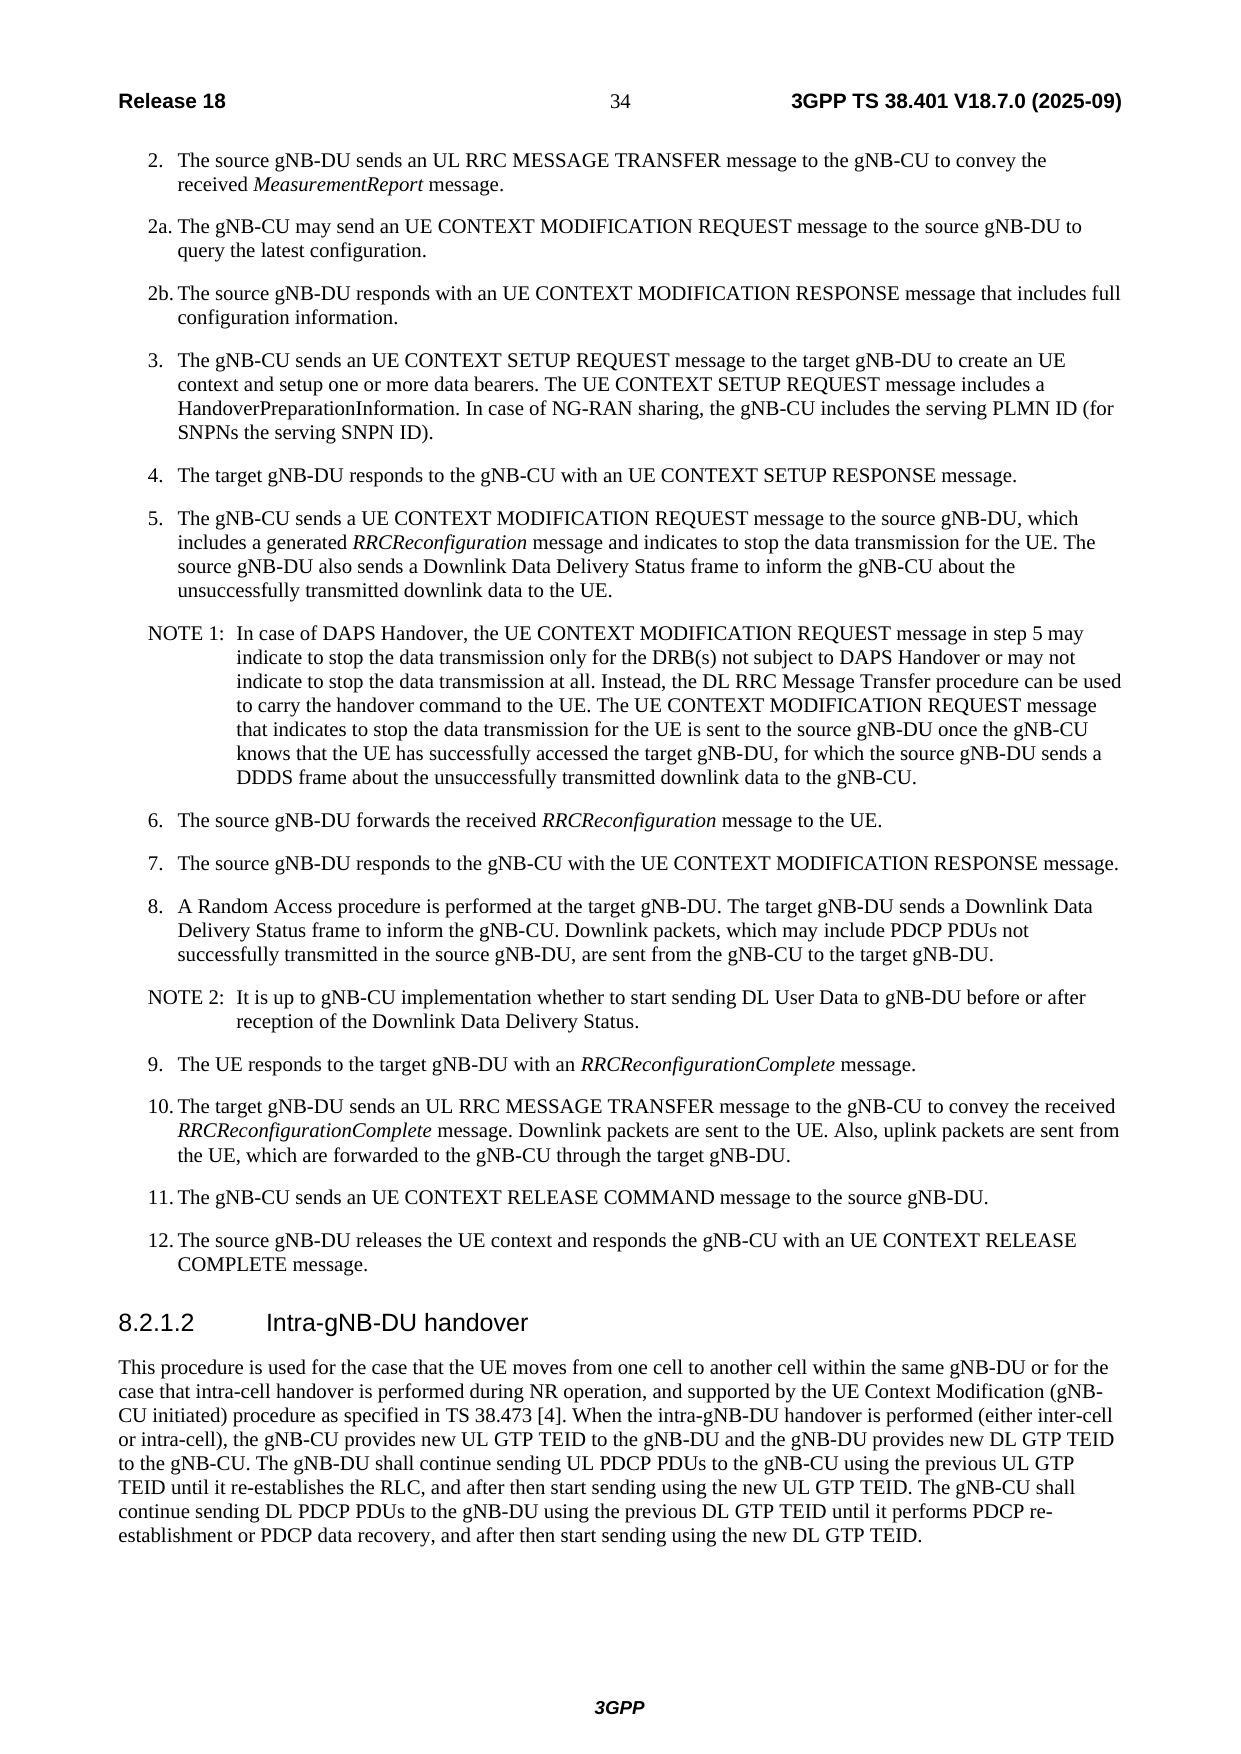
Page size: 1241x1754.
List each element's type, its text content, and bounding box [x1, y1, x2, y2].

text 12. The source gNB-DU releases the UE context and responds the gNB-CU with an UE CONTEXT RELEASE COMPLETE message. [148, 1228, 1122, 1276]
text 2b. The source gNB-DU responds with an UE CONTEXT MODIFICATION RESPONSE message that includes full configuration information. [148, 281, 1122, 329]
text 6. The source gNB-DU forwards the received RRCReconfiguration message to the UE. [148, 808, 1122, 832]
text 3. The gNB-CU sends an UE CONTEXT SETUP REQUEST message to the target gNB-DU to create an UE context and setup one or more data bearers. The UE CONTEXT SETUP REQUEST message includes a HandoverPreparationInformation. In case of NG-RAN sharing, the gNB-CU includes the serving PLMN ID (for SNPNs the serving SNPN ID). [148, 348, 1122, 444]
text 8. A Random Access procedure is performed at the target gNB-DU. The target gNB-DU sends a Downlink Data Delivery Status frame to inform the gNB-CU. Downlink packets, which may include PDCP PDUs not successfully transmitted in the source gNB-DU, are sent from the gNB-CU to the target gNB-DU. [148, 894, 1122, 966]
text 10. The target gNB-DU sends an UL RRC MESSAGE TRANSFER message to the gNB-CU to convey the received RRCReconfigurationComplete message. Downlink packets are sent to the UE. Also, uplink packets are sent from the UE, which are forwarded to the gNB-CU through the target gNB-DU. [148, 1094, 1122, 1167]
text This procedure is used for the case that the UE moves from one cell to another cell within the same gNB-DU or for the case that intra-cell handover is performed during NR operation, and supported by the UE Context Modification (gNB-CU initiated) procedure as specified in TS 38.473 [4]. When the intra-gNB-DU handover is performed (either inter-cell or intra-cell), the gNB-CU provides new UL GTP TEID to the gNB-DU and the gNB-DU provides new DL GTP TEID to the gNB-CU. The gNB-DU shall continue sending UL PDCP PDUs to the gNB-CU using the previous UL GTP TEID until it re-establishes the RLC, and after then start sending using the new UL GTP TEID. The gNB-CU shall continue sending DL PDCP PDUs to the gNB-DU using the previous DL GTP TEID until it performs PDCP re-establishment or PDCP data recovery, and after then start sending using the new DL GTP TEID. [118, 1355, 1122, 1547]
text 2a. The gNB-CU may send an UE CONTEXT MODIFICATION REQUEST message to the source gNB-DU to query the latest configuration. [148, 214, 1122, 262]
text 4. The target gNB-DU responds to the gNB-CU with an UE CONTEXT SETUP RESPONSE message. [148, 463, 1122, 487]
text 2. The source gNB-DU sends an UL RRC MESSAGE TRANSFER message to the gNB-CU to convey the received MeasurementReport message. [148, 147, 1122, 196]
text 9. The UE responds to the target gNB-DU with an RRCReconfigurationComplete message. [148, 1052, 1122, 1076]
text NOTE 2: It is up to gNB-CU implementation whether to start sending DL User Data to gNB-DU before or after reception of the Downlink Data Delivery Status. [148, 985, 1122, 1033]
text 5. The gNB-CU sends a UE CONTEXT MODIFICATION REQUEST message to the source gNB-DU, which includes a generated RRCReconfiguration message and indicates to stop the data transmission for the UE. The source gNB-DU also sends a Downlink Data Delivery Status frame to inform the gNB-CU about the unsuccessfully transmitted downlink data to the UE. [148, 506, 1122, 602]
subtitle 8.2.1.2 Intra-gNB-DU handover [118, 1307, 1122, 1336]
text NOTE 1: In case of DAPS Handover, the UE CONTEXT MODIFICATION REQUEST message in step 5 may indicate to stop the data transmission only for the DRB(s) not subject to DAPS Handover or may not indicate to stop the data transmission at all. Instead, the DL RRC Message Transfer procedure can be used to carry the handover command to the UE. The UE CONTEXT MODIFICATION REQUEST message that indicates to stop the data transmission for the UE is sent to the source gNB-DU once the gNB-CU knows that the UE has successfully accessed the target gNB-DU, for which the source gNB-DU sends a DDDS frame about the unsuccessfully transmitted downlink data to the gNB-CU. [148, 621, 1122, 789]
text 11. The gNB-CU sends an UE CONTEXT RELEASE COMMAND message to the source gNB-DU. [148, 1185, 1122, 1209]
text 7. The source gNB-DU responds to the gNB-CU with the UE CONTEXT MODIFICATION RESPONSE message. [148, 851, 1122, 875]
